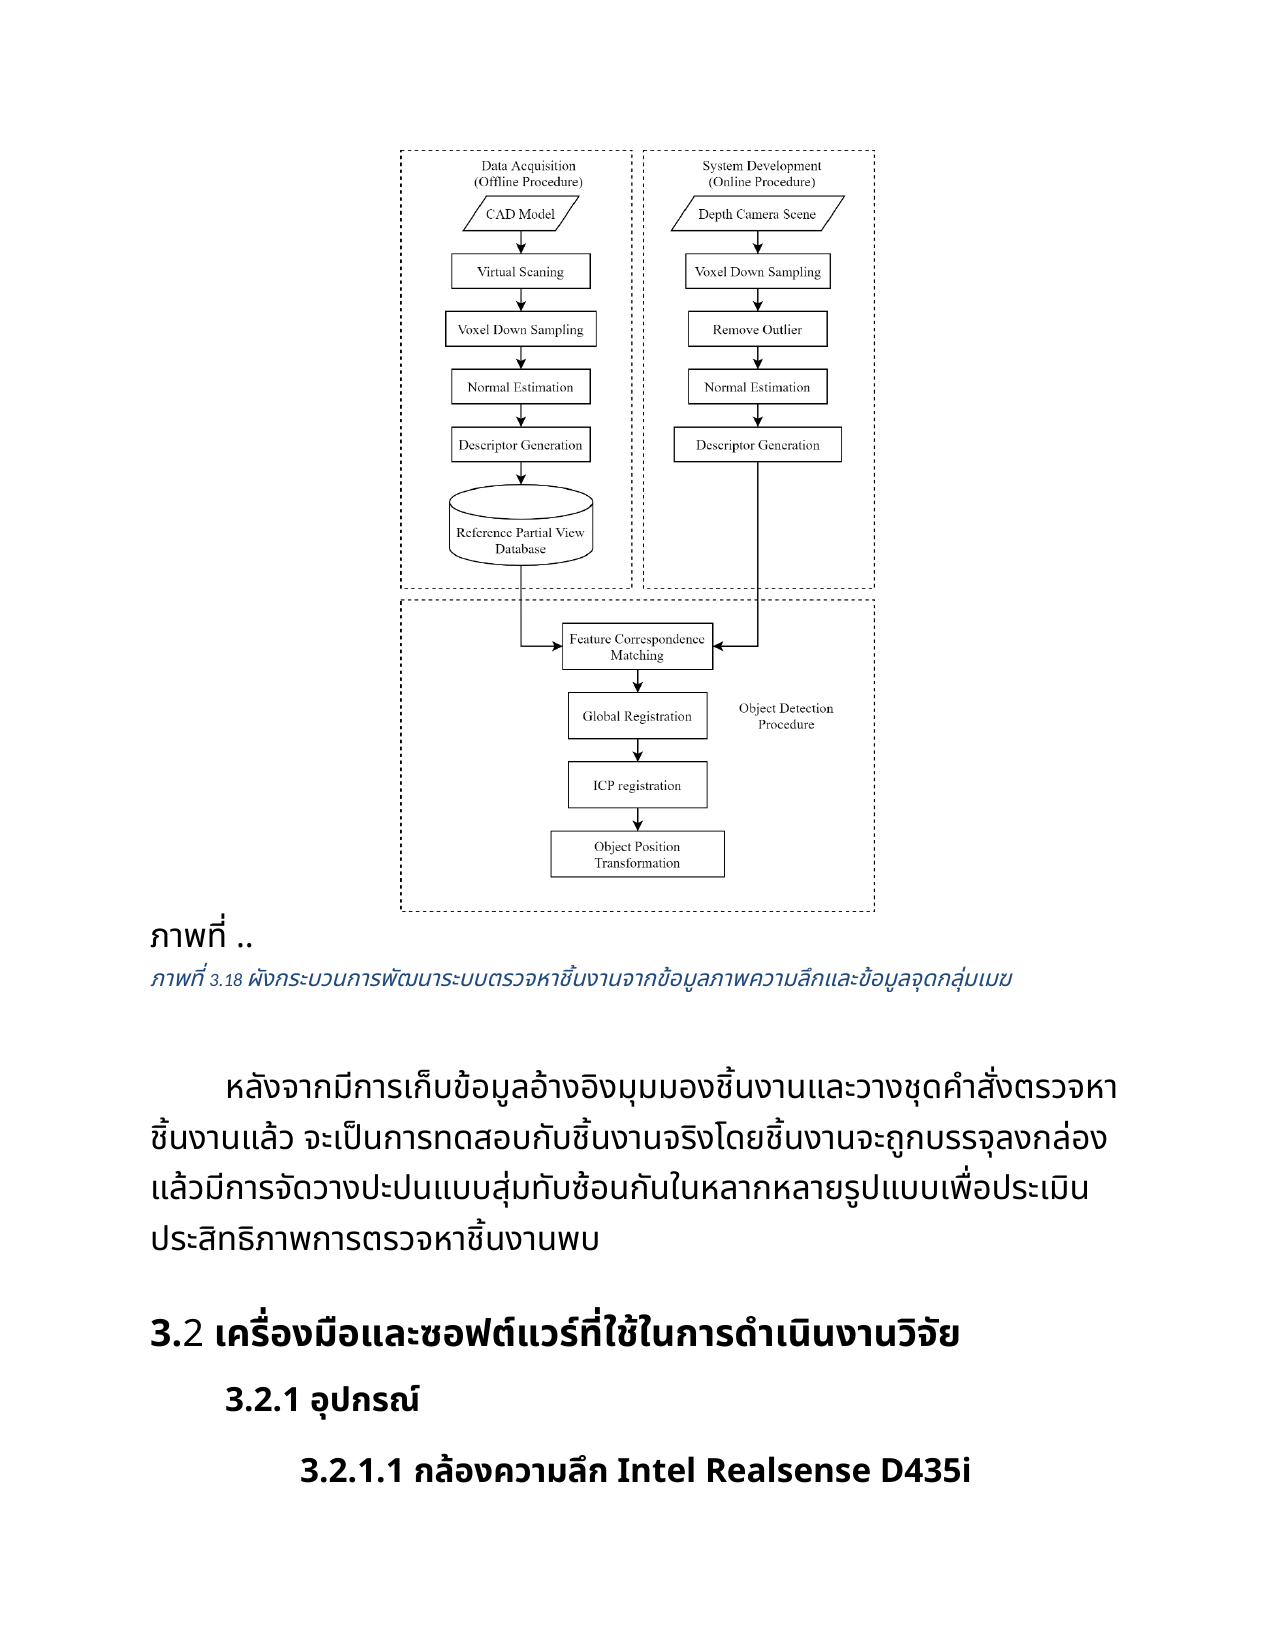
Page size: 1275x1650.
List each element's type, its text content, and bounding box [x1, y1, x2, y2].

text ภาพที่ .. [150, 912, 1125, 962]
subtitle 3.2 เครื่องมือและซอฟต์แวร์ที่ใช้ในการดำเนินงานวิจัย [150, 1307, 1125, 1363]
text 3.2.1.1 กล้องความลึก Intel Realsense D435i [225, 1447, 1125, 1498]
text หลังจากมีการเก็บข้อมูลอ้างอิงมุมมองชิ้นงานและวางชุดคำสั่งตรวจหาชิ้นงานแล้ว จะเป็นการทดสอบกับชิ้นงานจริงโดยชิ้นงานจะถูกบรรจุลงกล่องแล้วมีการจัดวางปะปนแบบสุ่มทับซ้อนกันในหลากหลายรูปแบบเพื่อประเมินประสิทธิภาพการตรวจหาชิ้นงานพบ [150, 1063, 1125, 1265]
picture [400, 150, 876, 912]
text 3.2.1 อุปกรณ์ [150, 1376, 1125, 1427]
